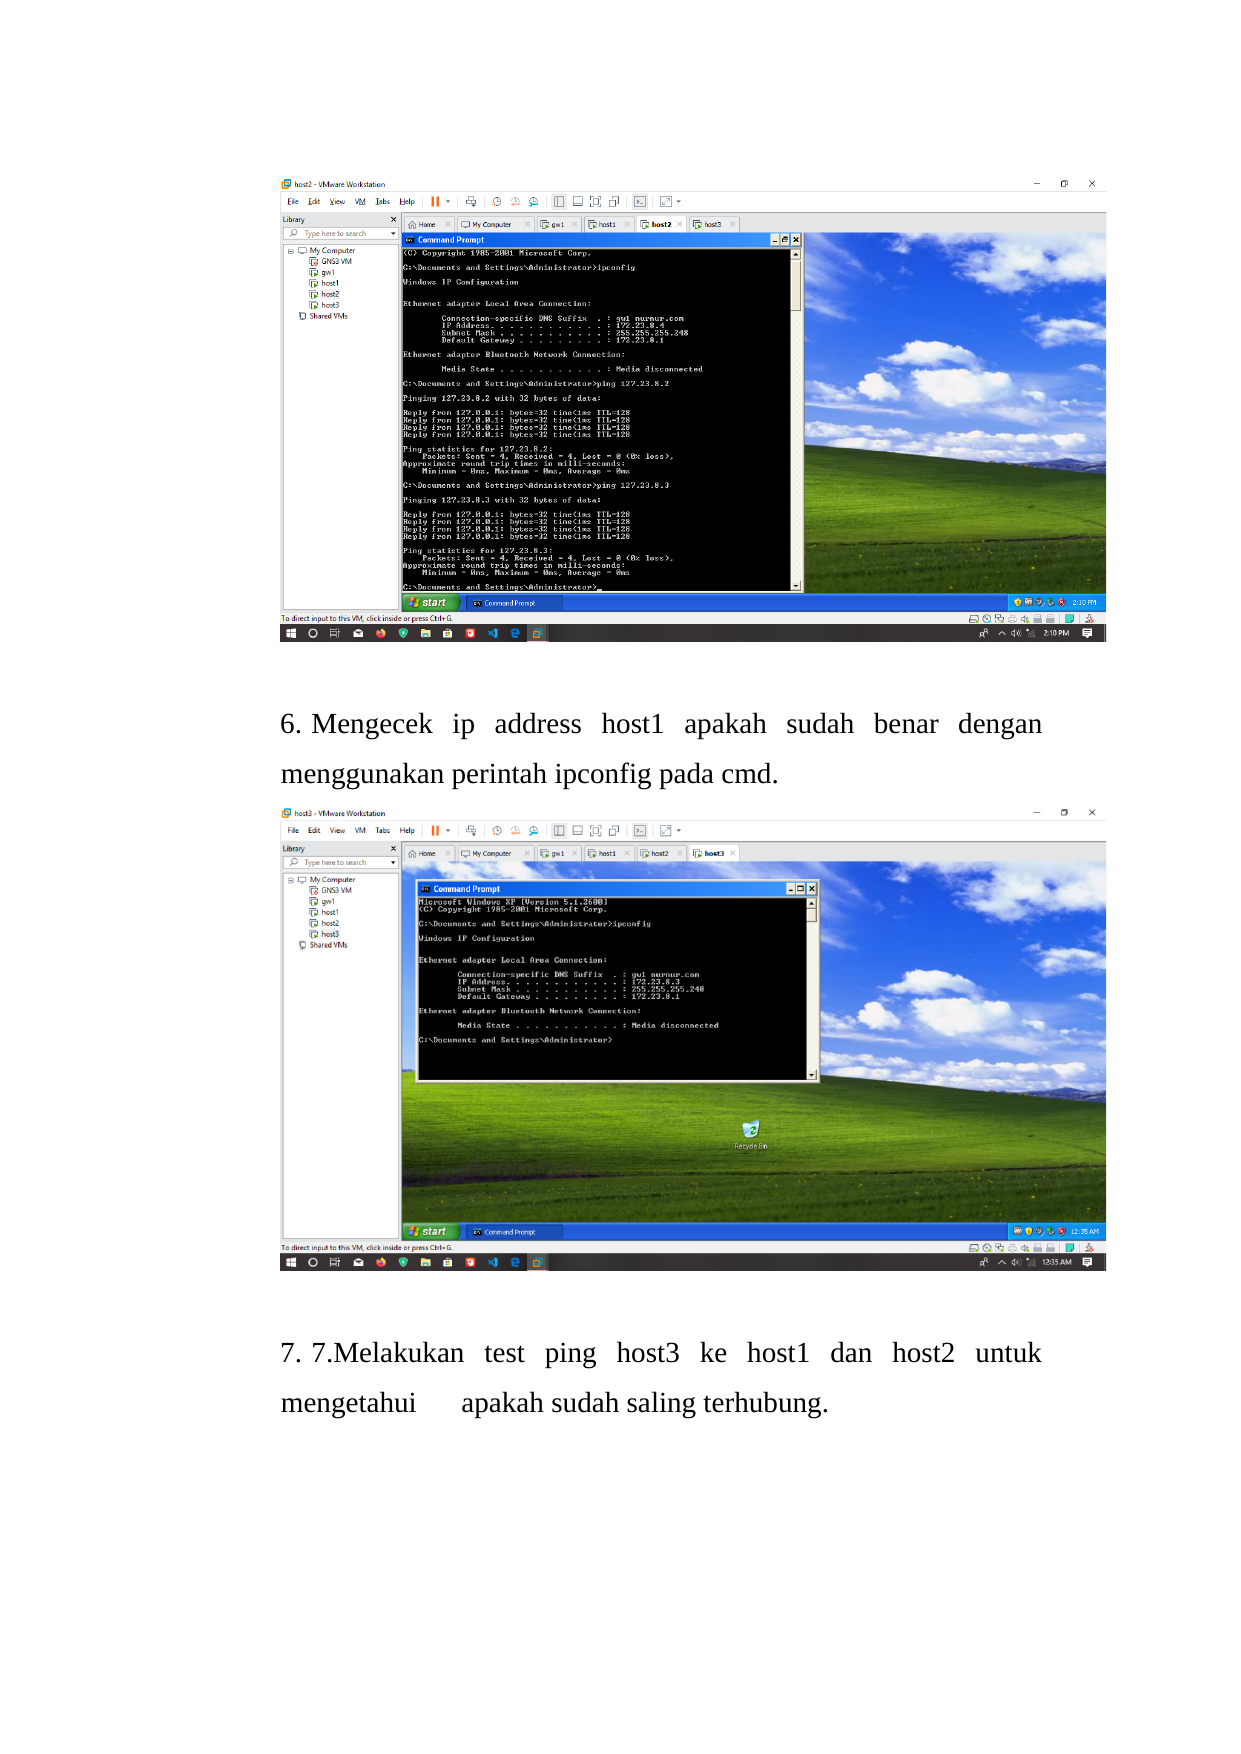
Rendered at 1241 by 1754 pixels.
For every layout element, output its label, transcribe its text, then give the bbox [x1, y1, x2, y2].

list Mengecek ip address host1 apakah sudah benar dengan menggunakan perintah ipconfig pada cmd. [236, 706, 1063, 790]
picture [280, 177, 1107, 642]
picture [280, 806, 1107, 1271]
list 7.Melakukan test ping host3 ke host1 dan host2 untuk mengetahui apakah sudah saling terhubung. [236, 1335, 1063, 1419]
